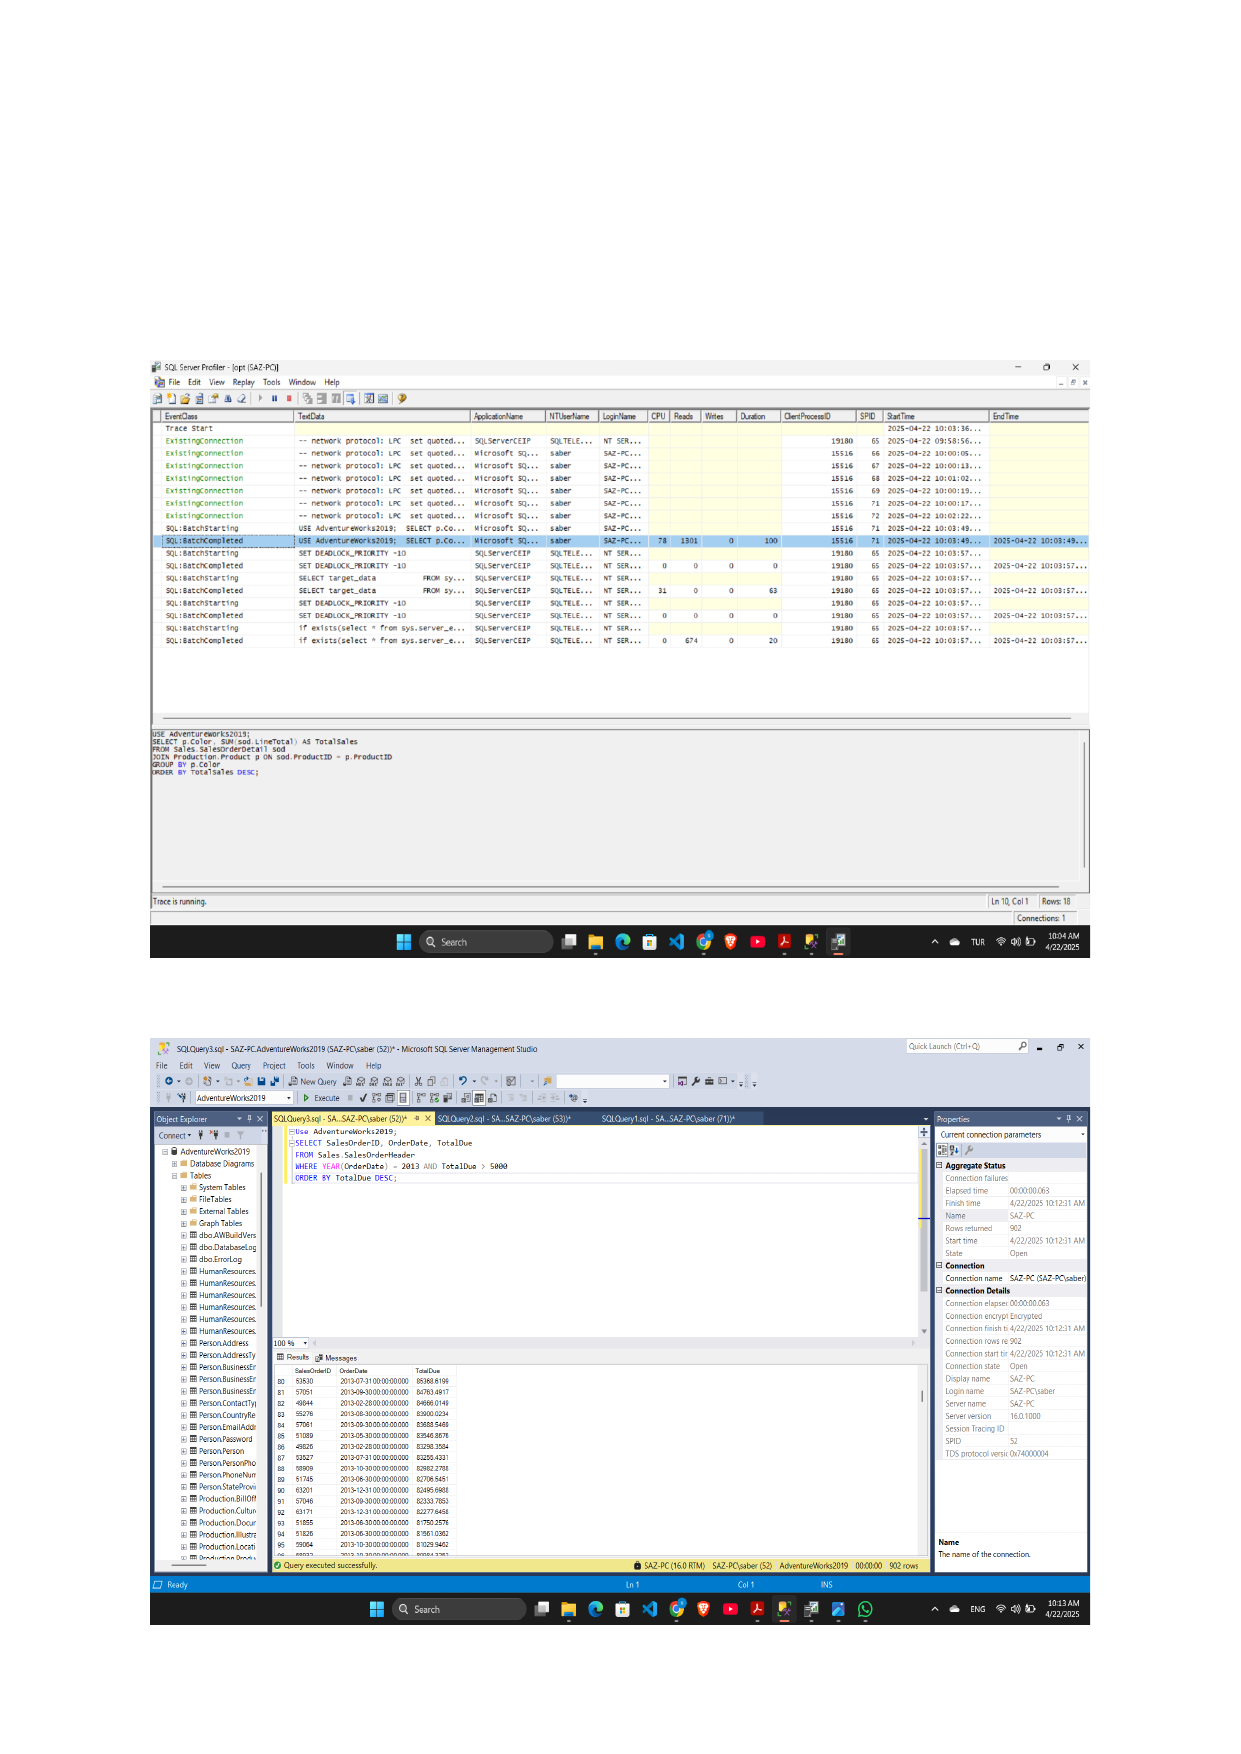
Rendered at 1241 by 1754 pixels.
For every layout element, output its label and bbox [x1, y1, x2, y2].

picture [150, 1038, 1091, 1625]
picture [150, 360, 1091, 958]
